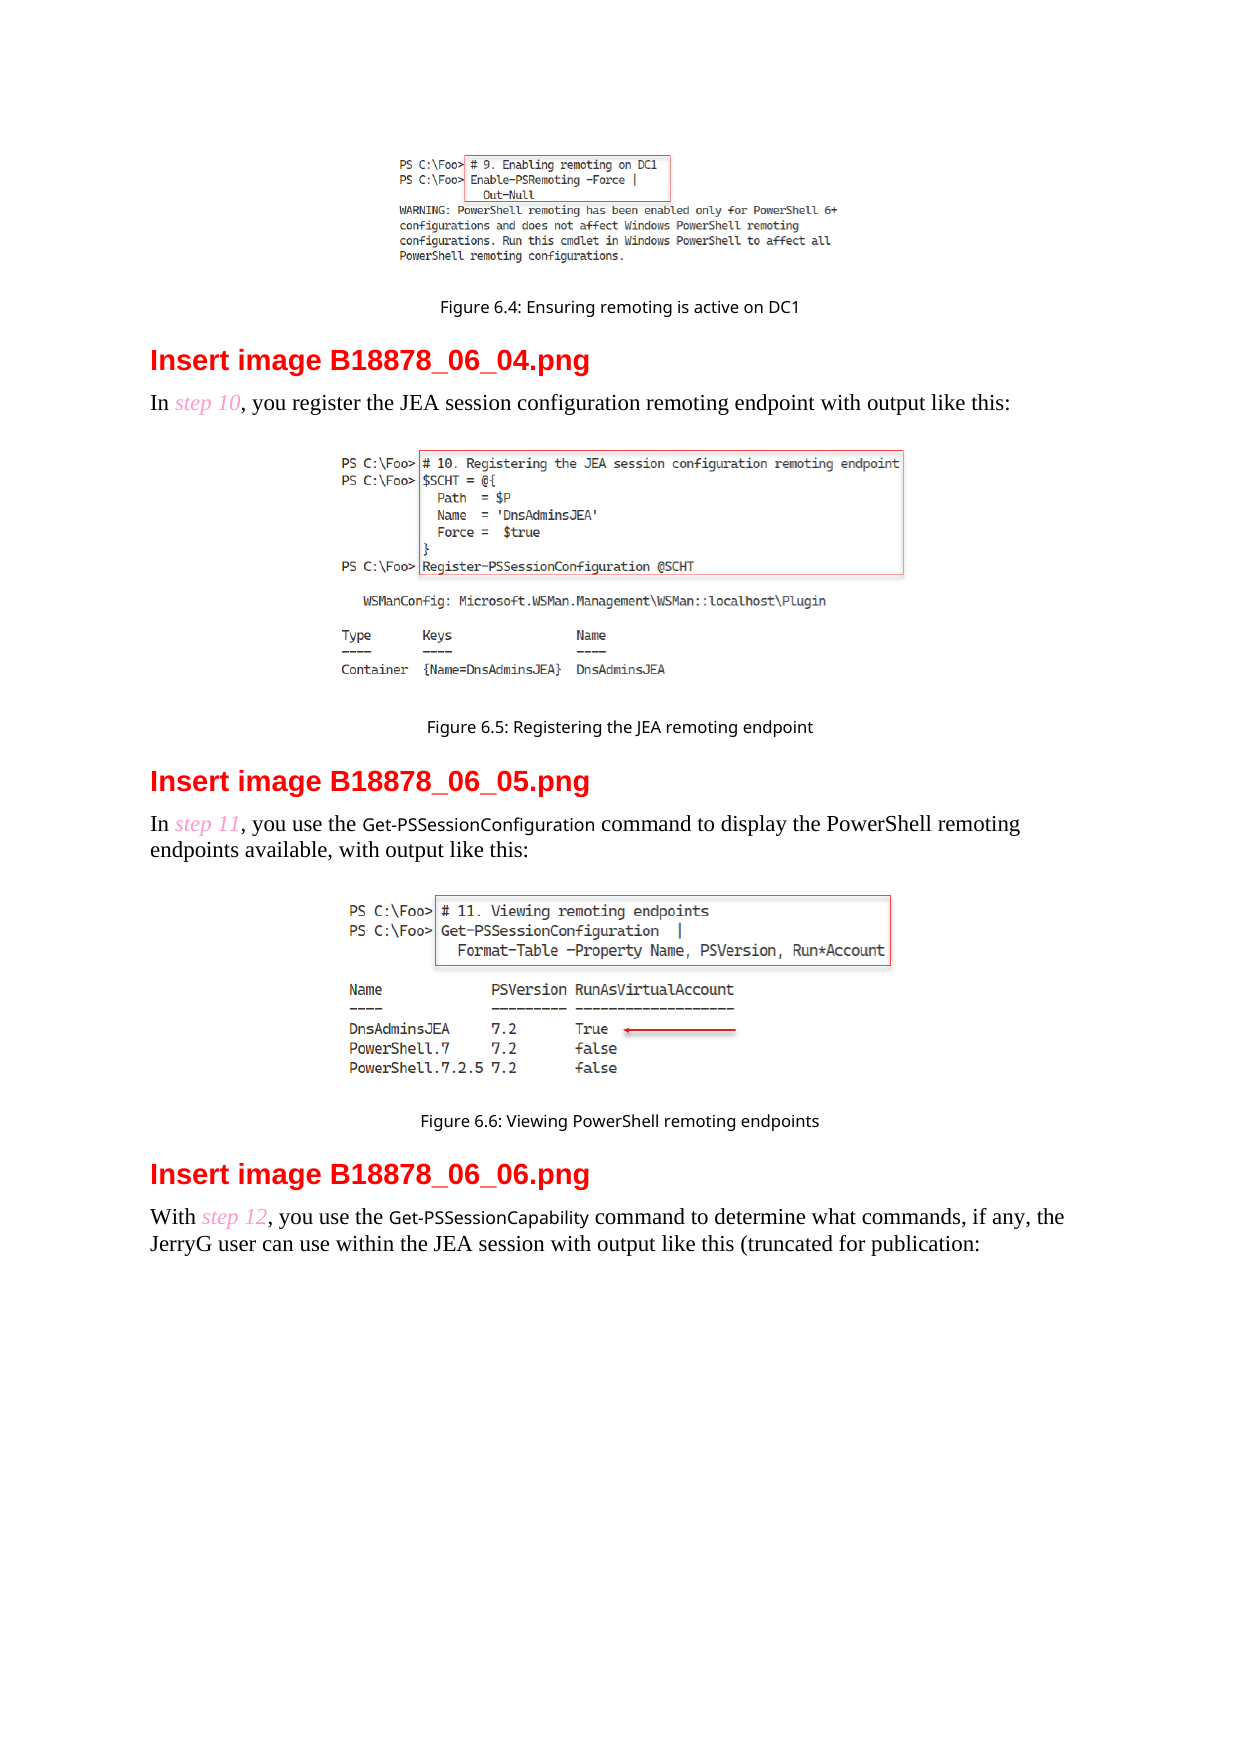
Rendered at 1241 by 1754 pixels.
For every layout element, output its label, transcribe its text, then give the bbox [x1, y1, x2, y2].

text Insert image B18878_06_04.png [150, 343, 1090, 377]
picture [338, 887, 902, 1085]
text With step 12, you use the Get-PSSessionCapability command to determine what commands, if any, the JerryG user can use within the JEA session with output like this (truncated for publication: [150, 1203, 1090, 1256]
text In step 10, you register the JEA session configuration remoting endpoint with output like this: [150, 389, 1090, 416]
text Figure 6.5: Registering the JEA remoting endpoint [150, 716, 1090, 738]
picture [389, 150, 852, 271]
text In step 11, you use the Get-PSSessionConfiguration command to display the PowerShell remoting endpoints available, with output like this: [150, 809, 1090, 862]
text Insert image B18878_06_06.png [150, 1157, 1090, 1191]
text Figure 6.6: Viewing PowerShell remoting endpoints [150, 1109, 1090, 1132]
picture [333, 440, 908, 691]
text Insert image B18878_06_05.png [150, 763, 1090, 797]
text Figure 6.4: Ensuring remoting is active on DC1 [150, 296, 1090, 318]
